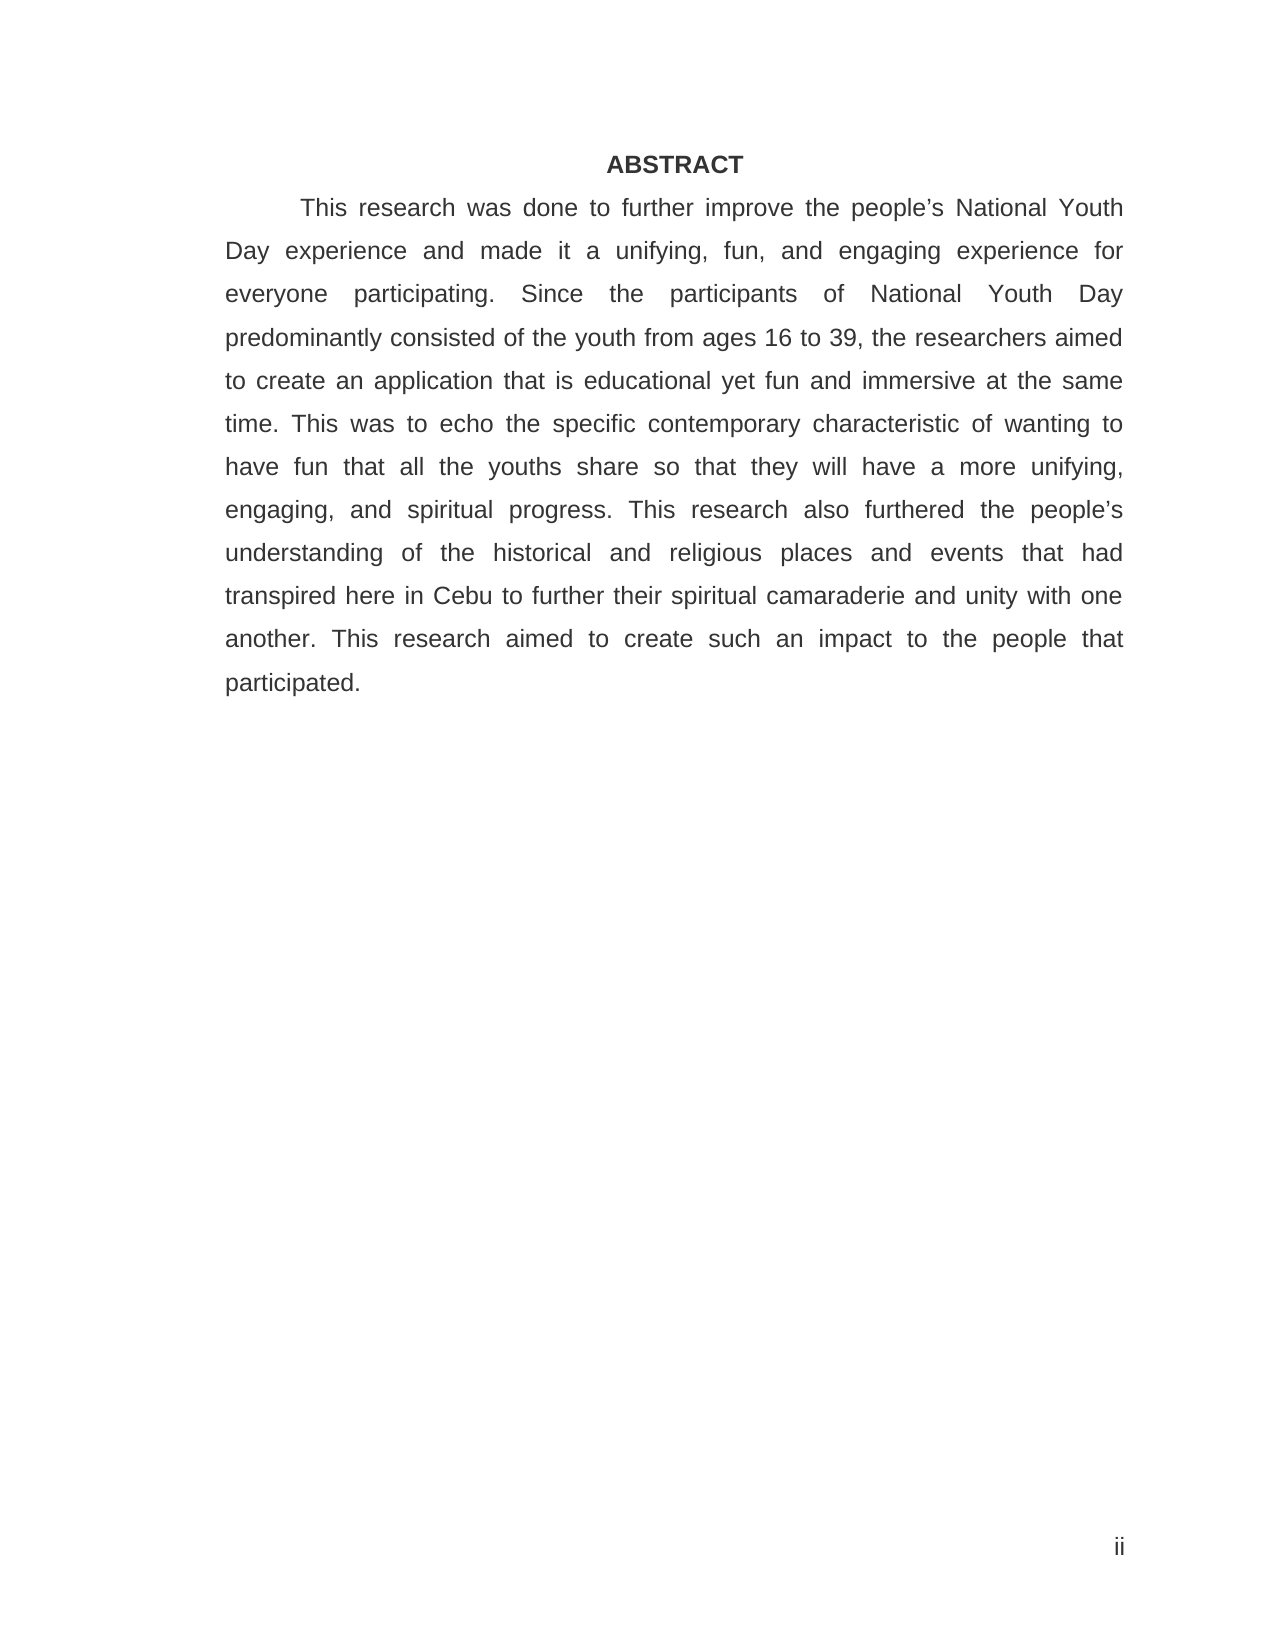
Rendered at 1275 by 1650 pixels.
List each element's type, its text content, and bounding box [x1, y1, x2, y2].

text This research was done to further improve the people’s National Youth Day experience and made it a unifying, fun, and engaging experience for everyone participating. Since the participants of National Youth Day predominantly consisted of the youth from ages 16 to 39, the researchers aimed to create an application that is educational yet fun and immersive at the same time. This was to echo the specific contemporary characteristic of wanting to have fun that all the youths share so that they will have a more unifying, engaging, and spiritual progress. This research also furthered the people’s understanding of the historical and religious places and events that had transpired here in Cebu to further their spiritual camaraderie and unity with one another. This research aimed to create such an impact to the people that participated. [225, 193, 1125, 696]
text ABSTRACT [225, 150, 1125, 179]
